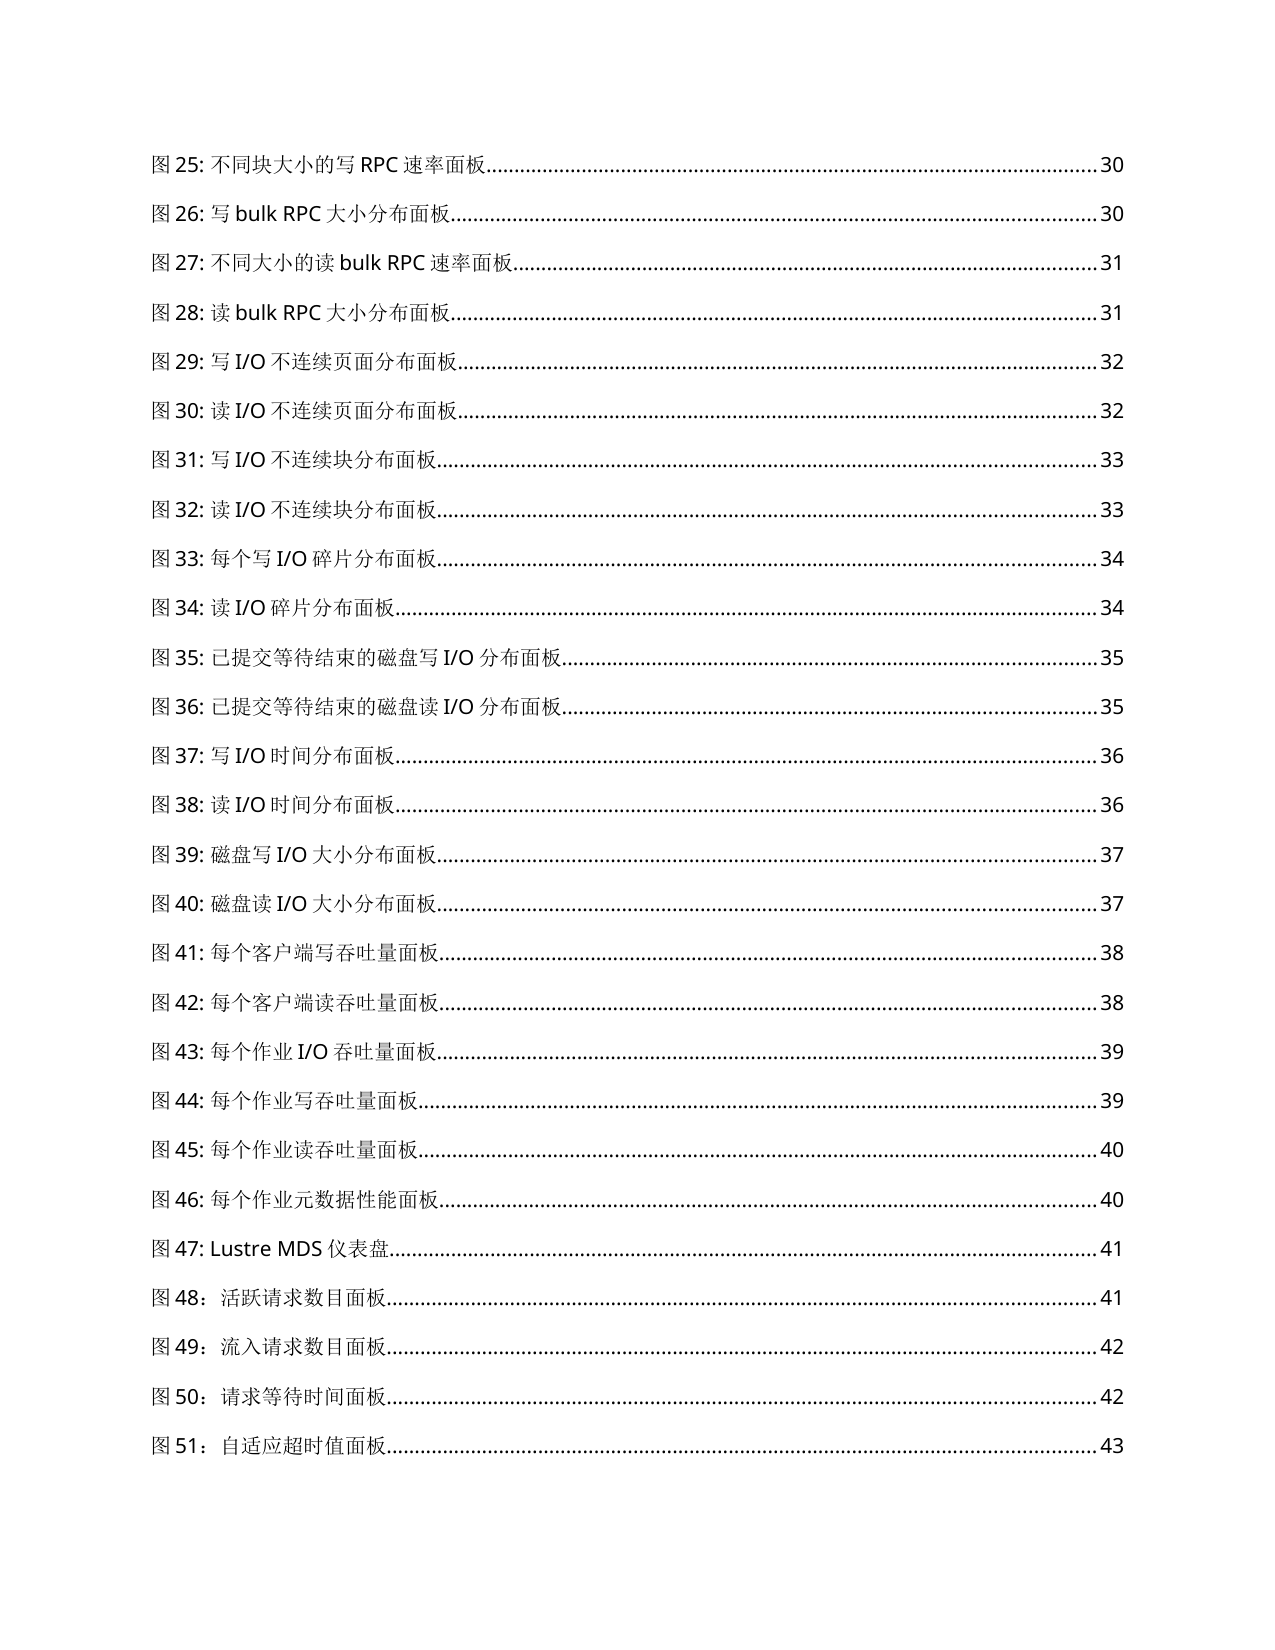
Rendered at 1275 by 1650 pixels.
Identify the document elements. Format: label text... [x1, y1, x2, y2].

text 图46: 每个作业元数据性能面板 40 [150, 1185, 1125, 1213]
text 图44: 每个作业写吞吐量面板 39 [150, 1086, 1125, 1114]
text 图28: 读bulk RPC大小分布面板 31 [150, 298, 1125, 326]
text 图40: 磁盘读I/O大小分布面板 37 [150, 889, 1125, 917]
text 图41: 每个客户端写吞吐量面板 38 [150, 938, 1125, 967]
text 图32: 读I/O不连续块分布面板 33 [150, 495, 1125, 523]
text 图49：流入请求数目面板 42 [150, 1332, 1125, 1361]
text 图34: 读I/O碎片分布面板 34 [150, 593, 1125, 622]
text 图43: 每个作业I/O吞吐量面板 39 [150, 1037, 1125, 1065]
text 图39: 磁盘写I/O大小分布面板 37 [150, 840, 1125, 868]
text 图27: 不同大小的读bulk RPC速率面板 31 [150, 248, 1125, 277]
text 图25: 不同块大小的写RPC速率面板 30 [150, 150, 1125, 178]
text 图50：请求等待时间面板 42 [150, 1382, 1125, 1410]
text 图36: 已提交等待结束的磁盘读I/O分布面板 35 [150, 692, 1125, 720]
text 图45: 每个作业读吞吐量面板 40 [150, 1135, 1125, 1164]
text 图51：自适应超时值面板 43 [150, 1431, 1125, 1459]
text 图35: 已提交等待结束的磁盘写I/O分布面板 35 [150, 643, 1125, 671]
text 图30: 读I/O不连续页面分布面板 32 [150, 396, 1125, 425]
text 图48：活跃请求数目面板 41 [150, 1283, 1125, 1312]
text 图38: 读I/O时间分布面板 36 [150, 791, 1125, 819]
text 图29: 写I/O不连续页面分布面板 32 [150, 347, 1125, 376]
text 图42: 每个客户端读吞吐量面板 38 [150, 988, 1125, 1016]
text 图33: 每个写I/O碎片分布面板 34 [150, 544, 1125, 573]
text 图31: 写I/O不连续块分布面板 33 [150, 446, 1125, 474]
text 图26: 写bulk RPC大小分布面板 30 [150, 199, 1125, 228]
text 图47: Lustre MDS仪表盘 41 [150, 1234, 1125, 1262]
text 图37: 写I/O时间分布面板 36 [150, 741, 1125, 770]
